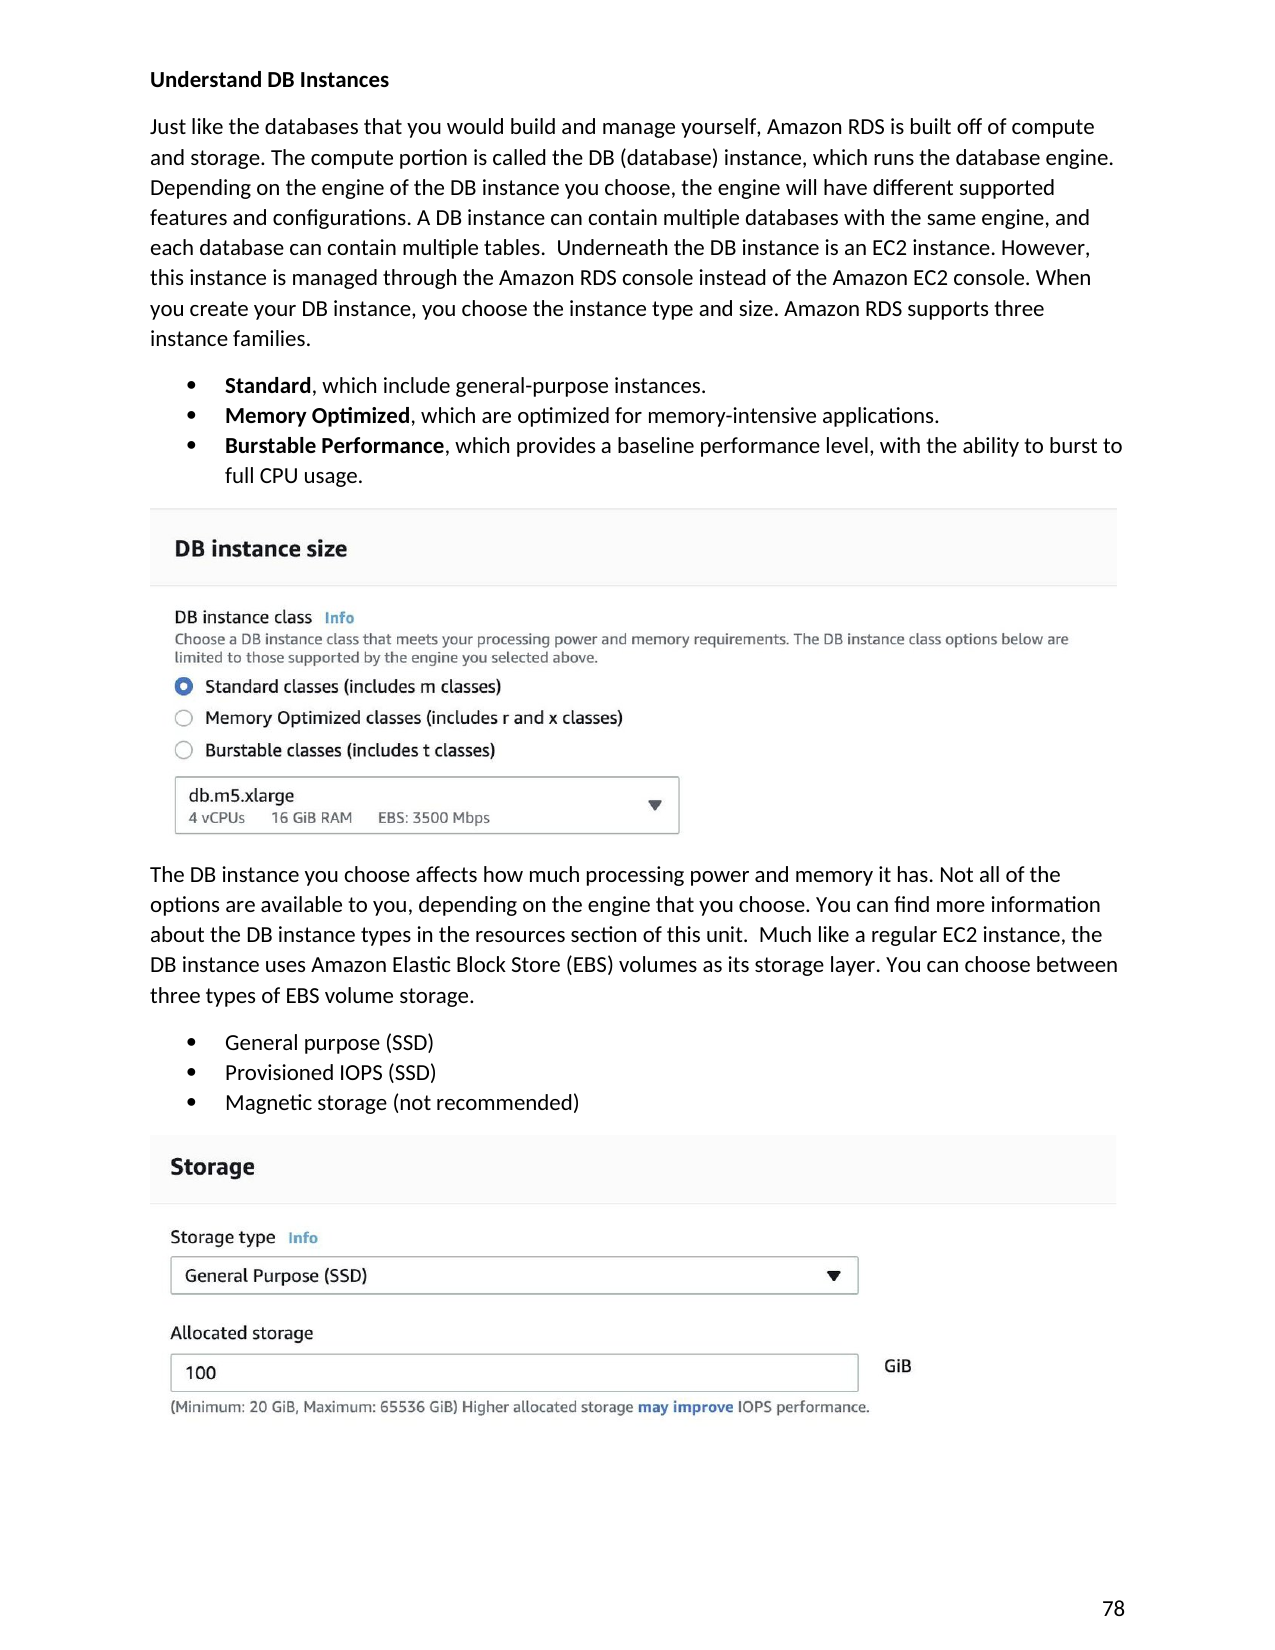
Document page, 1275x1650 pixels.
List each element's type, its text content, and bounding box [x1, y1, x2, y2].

list Standard, which include general-purpose instances. [187, 371, 1125, 399]
list Provisioned IOPS (SSD) [187, 1058, 1125, 1086]
text Just like the databases that you would build and manage yourself, Amazon RDS is built off of compute and storage. The compute portion is called the DB (database) instance, which runs the database engine. Depending on the engine of the DB instance you choose, the engine will have different supported features and configurations. A DB instance can contain multiple databases with the same engine, and each database can contain multiple tables. Underneath the DB instance is an EC2 instance. However, this instance is managed through the Amazon RDS console instead of the Amazon EC2 console. When you create your DB instance, you choose the instance type and size. Amazon RDS supports three instance families. [150, 112, 1125, 352]
list Memory Optimized, which are optimized for memory-intensive applications. [187, 401, 1125, 429]
text Understand DB Instances [150, 66, 1125, 94]
picture [150, 1135, 1117, 1439]
list General purpose (SSD) [187, 1028, 1125, 1056]
list Magnetic storage (not recommended) [187, 1088, 1125, 1116]
list Burstable Performance, which provides a baseline performance level, with the ability to burst to full CPU usage. [187, 431, 1125, 489]
picture [150, 508, 1117, 841]
text The DB instance you choose affects how much processing power and memory it has. Not all of the options are available to you, depending on the engine that you choose. You can find more information about the DB instance types in the resources section of this unit. Much like a regular EC2 instance, the DB instance uses Amazon Elastic Block Store (EBS) volumes as its storage layer. You can choose between three types of EBS volume storage. [150, 860, 1125, 1009]
